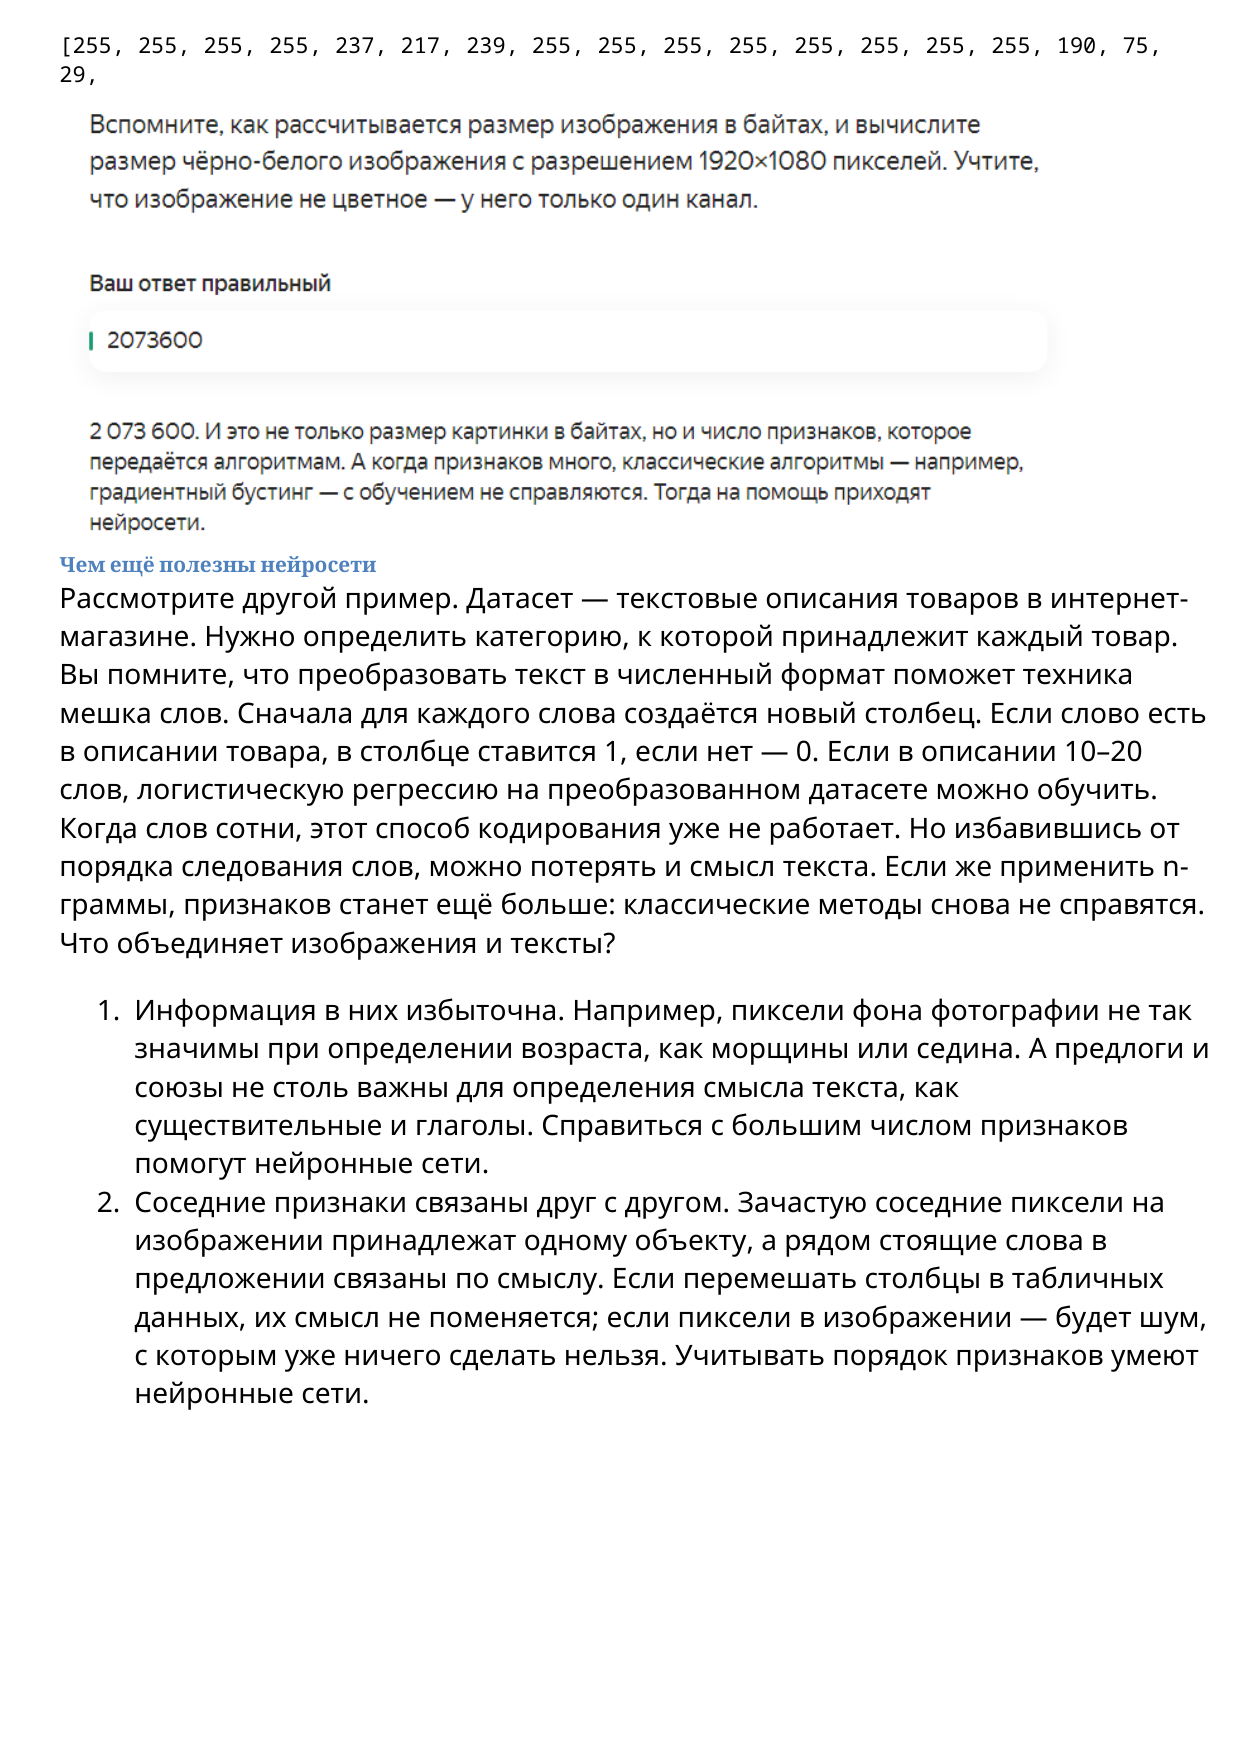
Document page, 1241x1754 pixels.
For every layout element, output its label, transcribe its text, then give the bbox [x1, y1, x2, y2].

list Информация в них избыточна. Например, пиксели фона фотографии не так значимы при определении возраста, как морщины или седина. А предлоги и союзы не столь важны для определения смысла текста, как существительные и глаголы. Справиться с большим числом признаков помогут нейронные сети. [97, 991, 1211, 1182]
text Вы помните, что преобразовать текст в численный формат поможет техника мешка слов. Сначала для каждого слова создаётся новый столбец. Если слово есть в описании товара, в столбце ставится 1, если нет — 0. Если в описании 10–20 слов, логистическую регрессию на преобразованном датасете можно обучить. Когда слов сотни, этот способ кодирования уже не работает. Но избавившись от порядка следования слов, можно потерять и смысл текста. Если же применить n-граммы, признаков станет ещё больше: классические методы снова не справятся. [59, 655, 1211, 923]
picture [59, 89, 1069, 534]
text Что объединяет изображения и тексты? [59, 923, 1211, 961]
text Рассмотрите другой пример. Датасет — текстовые описания товаров в интернет-магазине. Нужно определить категорию, к которой принадлежит каждый товар. [59, 578, 1211, 655]
text [255, 255, 255, 255, 237, 217, 239, 255, 255, 255, 255, 255, 255, 255, 255, 190, 75, 29, [59, 29, 1211, 89]
list Соседние признаки связаны друг с другом. Зачастую соседние пиксели на изображении принадлежат одному объекту, а рядом стоящие слова в предложении связаны по смыслу. Если перемешать столбцы в табличных данных, их смысл не поменяется; если пиксели в изображении — будет шум, с которым уже ничего сделать нельзя. Учитывать порядок признаков умеют нейронные сети. [97, 1182, 1211, 1412]
subtitle Чем ещё полезны нейросети [59, 554, 1211, 578]
